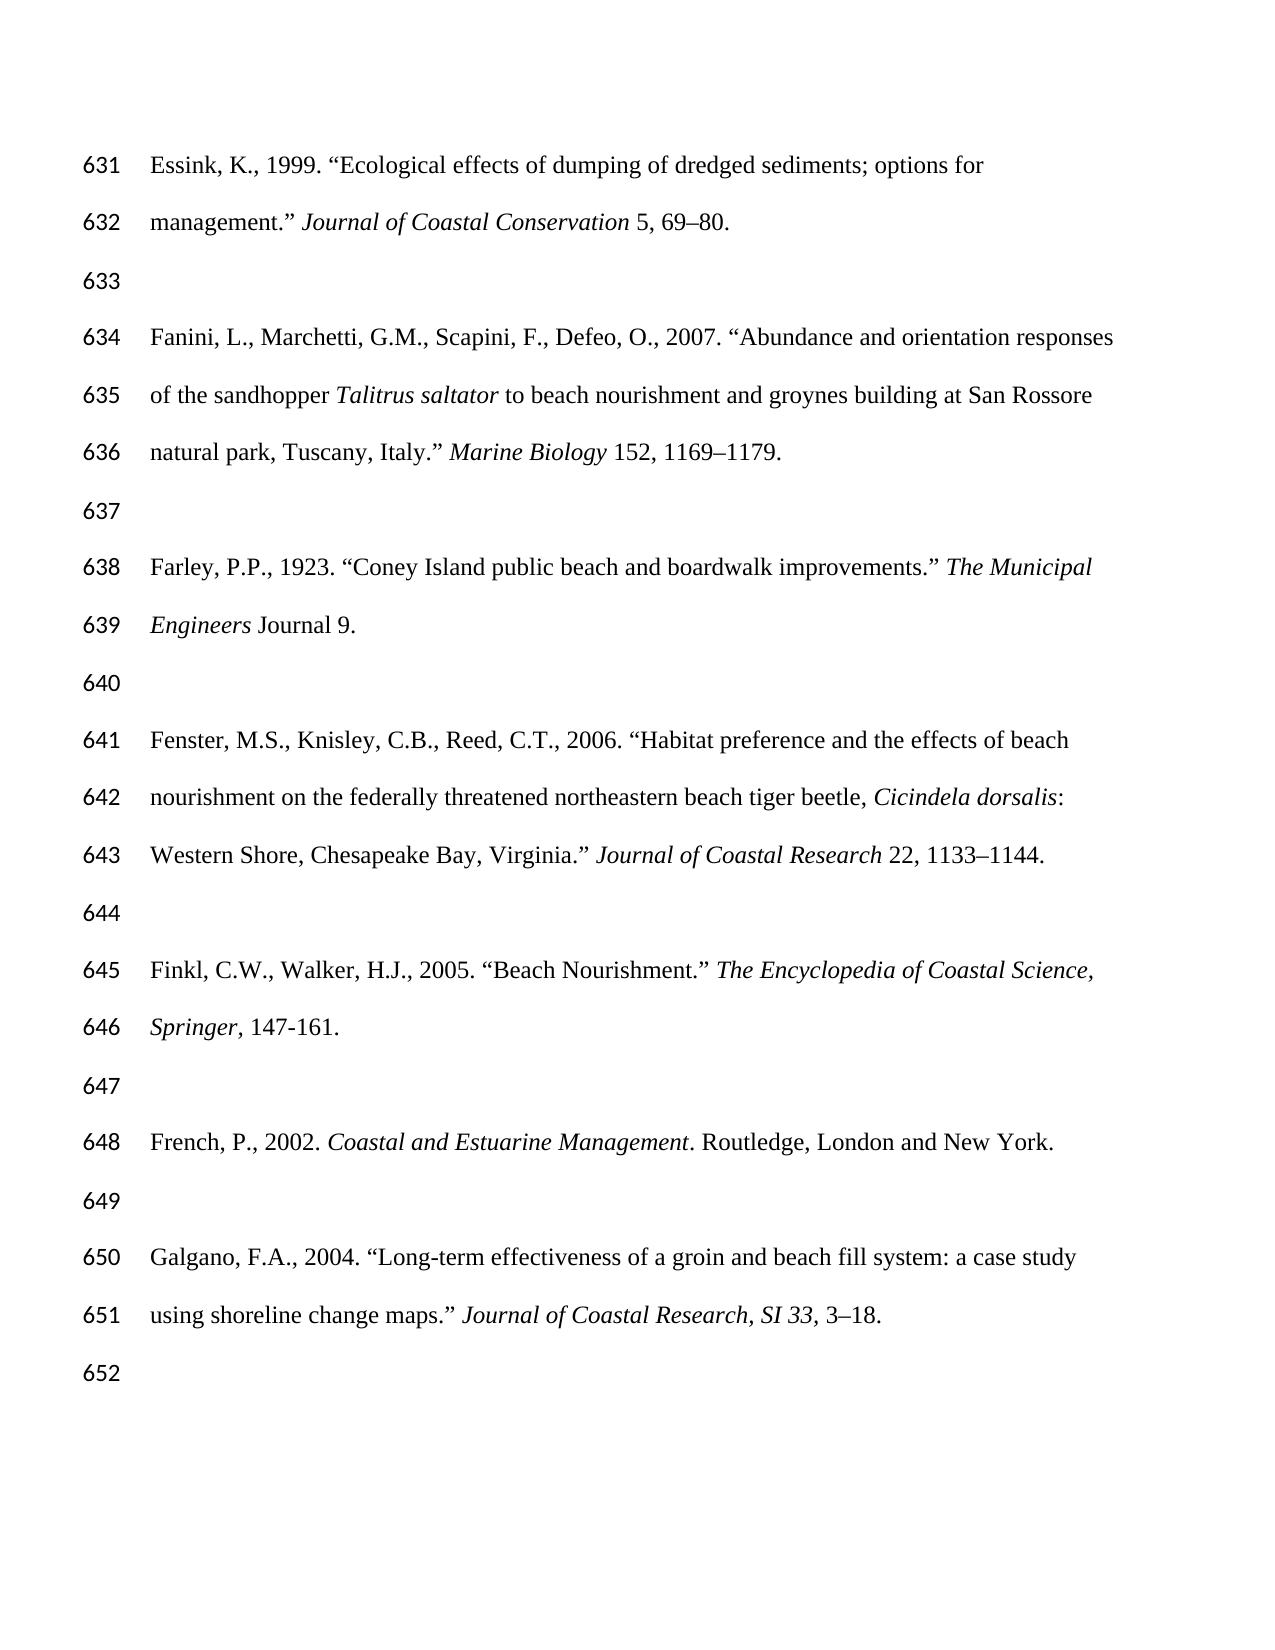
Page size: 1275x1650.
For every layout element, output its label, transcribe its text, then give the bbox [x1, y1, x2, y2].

text French, P., 2002. Coastal and Estuarine Management. Routledge, London and New York. [150, 1127, 1125, 1156]
text Essink, K., 1999. “Ecological effects of dumping of dredged sediments; options for management.” Journal of Coastal Conservation 5, 69–80. [150, 150, 1125, 236]
text Fenster, M.S., Knisley, C.B., Reed, C.T., 2006. “Habitat preference and the effects of beach nourishment on the federally threatened northeastern beach tiger beetle, Cicindela dorsalis: Western Shore, Chesapeake Bay, Virginia.” Journal of Coastal Research 22, 1133–1144. [150, 725, 1125, 869]
text Finkl, C.W., Walker, H.J., 2005. “Beach Nourishment.” The Encyclopedia of Coastal Science, Springer, 147-161. [150, 955, 1125, 1041]
text Farley, P.P., 1923. “Coney Island public beach and boardwalk improvements.” The Municipal Engineers Journal 9. [150, 552, 1125, 639]
text Galgano, F.A., 2004. “Long-term effectiveness of a groin and beach fill system: a case study using shoreline change maps.” Journal of Coastal Research, SI 33, 3–18. [150, 1242, 1125, 1329]
text Fanini, L., Marchetti, G.M., Scapini, F., Defeo, O., 2007. “Abundance and orientation responses of the sandhopper Talitrus saltator to beach nourishment and groynes building at San Rossore natural park, Tuscany, Italy.” Marine Biology 152, 1169–1179. [150, 322, 1125, 466]
